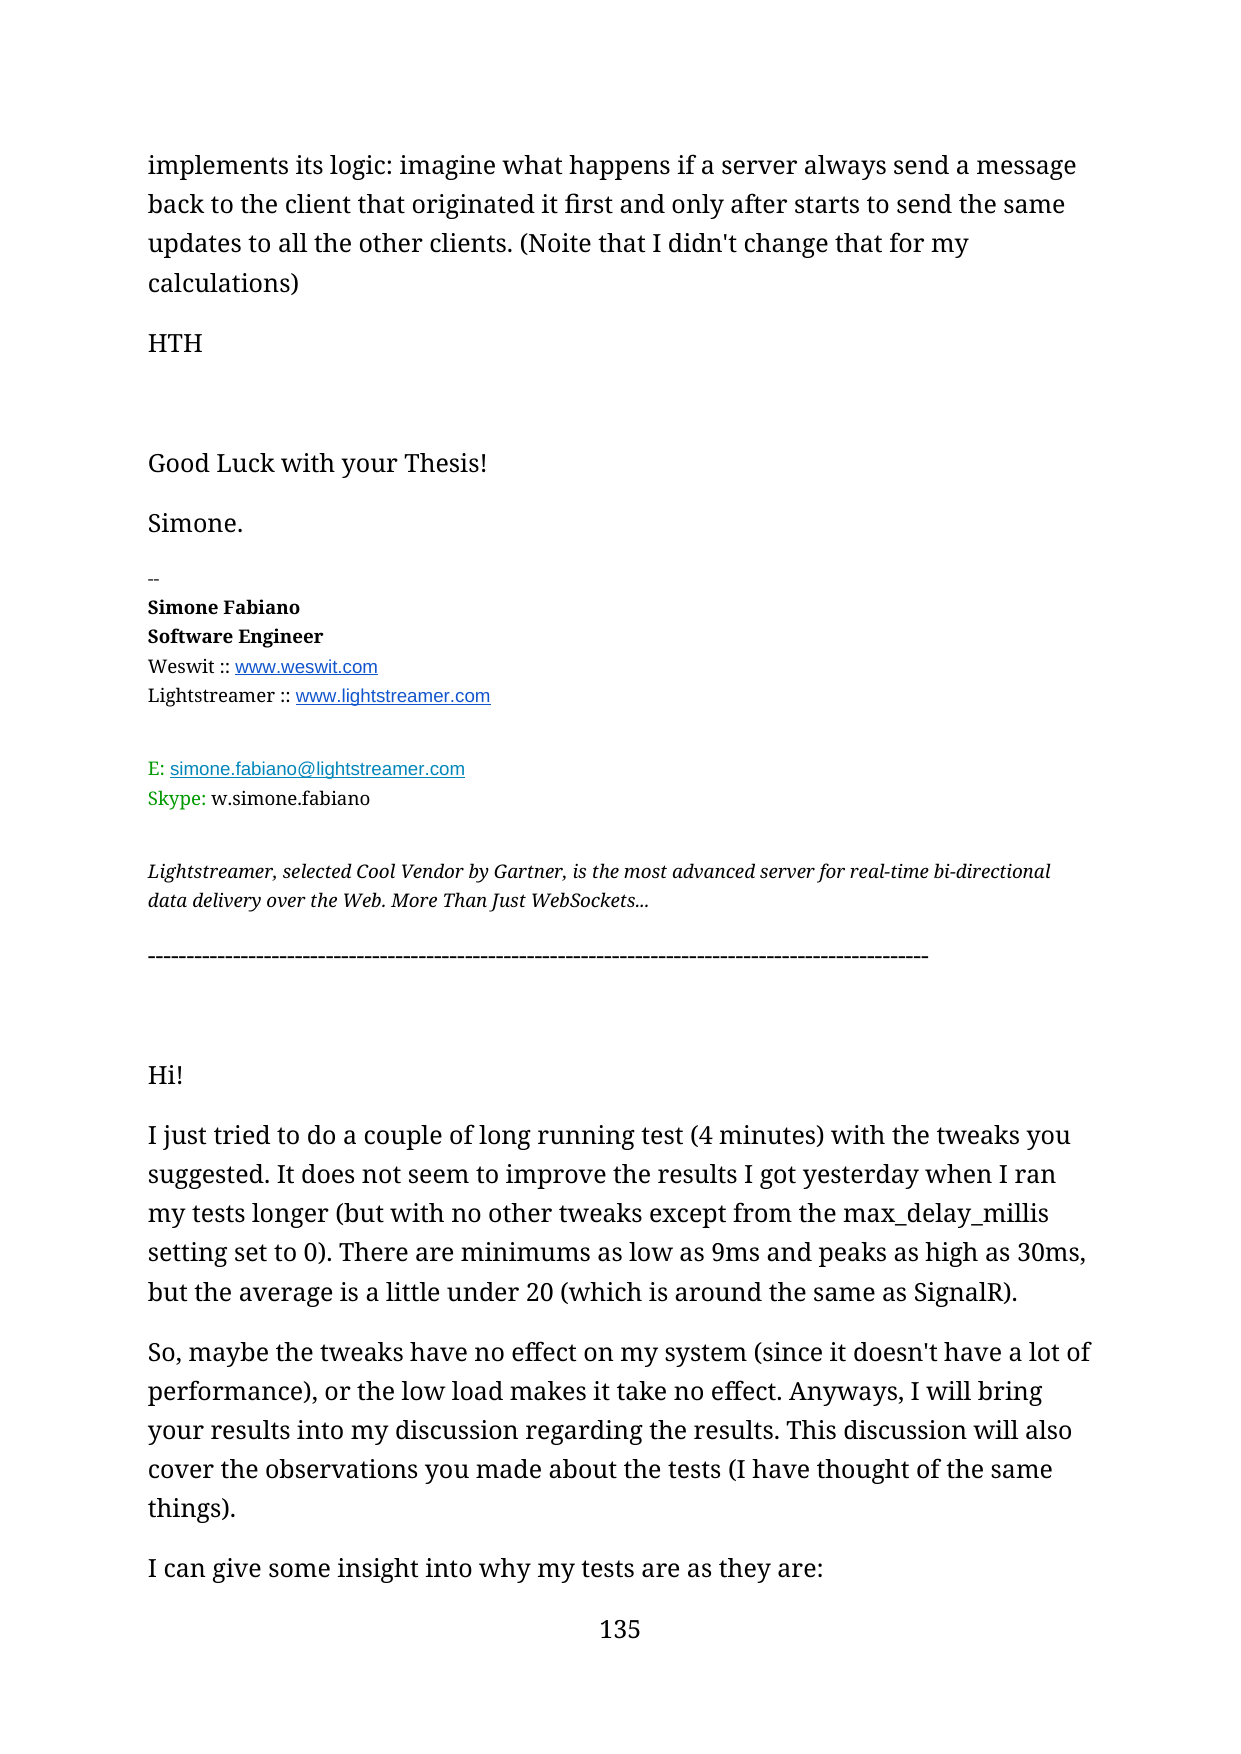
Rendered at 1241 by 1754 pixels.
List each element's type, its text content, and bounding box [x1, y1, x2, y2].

text So, maybe the tweaks have no effect on my system (since it doesn't have a lot of performance), or the low load makes it take no effect. Anyways, I will bring your results into my discussion regarding the results. This discussion will also cover the observations you made about the tests (I have thought of the same things). [148, 1334, 1092, 1525]
text Simone. [148, 505, 1092, 539]
text I just tried to do a couple of long running test (4 minutes) with the tweaks you suggested. It does not seem to improve the results I got yesterday when I ran my tests longer (but with no other tweaks except from the max_delay_millis setting set to 0). There are minimums as low as 9ms and peaks as high as 30ms, but the average is a little under 20 (which is around the same as SignalR). [148, 1118, 1092, 1308]
text -- Simone Fabiano Software Engineer Weswit :: www.weswit.com Lightstreamer :: www.lightstreamer.com E: simone.fabiano@lightstreamer.com Skype: w.simone.fabiano Lightstreamer, selected Cool Vendor by Gartner, is the most advanced server for real-time bi-directional data delivery over the Web. More Than Just WebSockets... [148, 565, 1092, 913]
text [148, 148, 1092, 299]
text HTH [148, 325, 1092, 359]
text Hi! [148, 1058, 1092, 1092]
text ----------------------------------------------------------------------------------------------------- [148, 938, 1092, 972]
text I can give some insight into why my tests are as they are: [148, 1551, 1092, 1585]
text Good Luck with your Thesis! [148, 445, 1092, 479]
